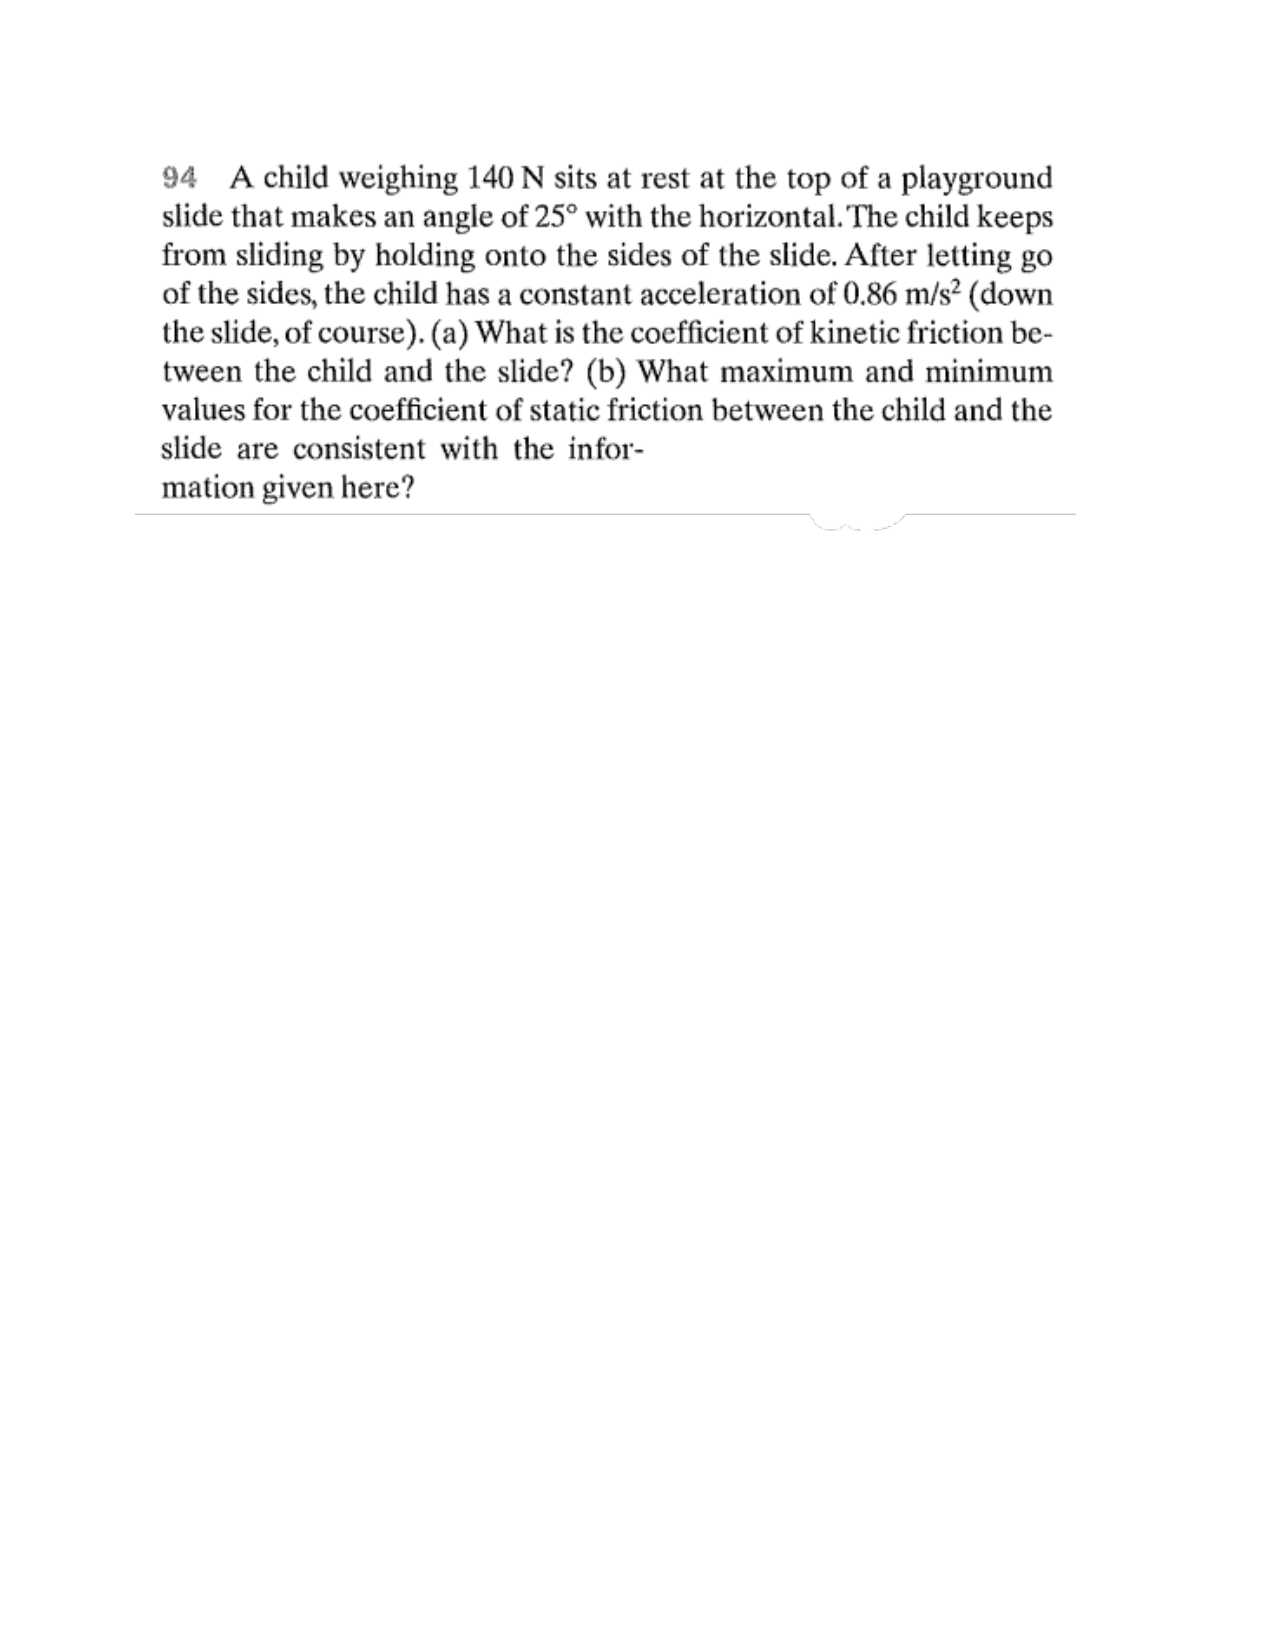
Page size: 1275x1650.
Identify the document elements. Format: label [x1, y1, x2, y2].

picture [135, 150, 1076, 532]
